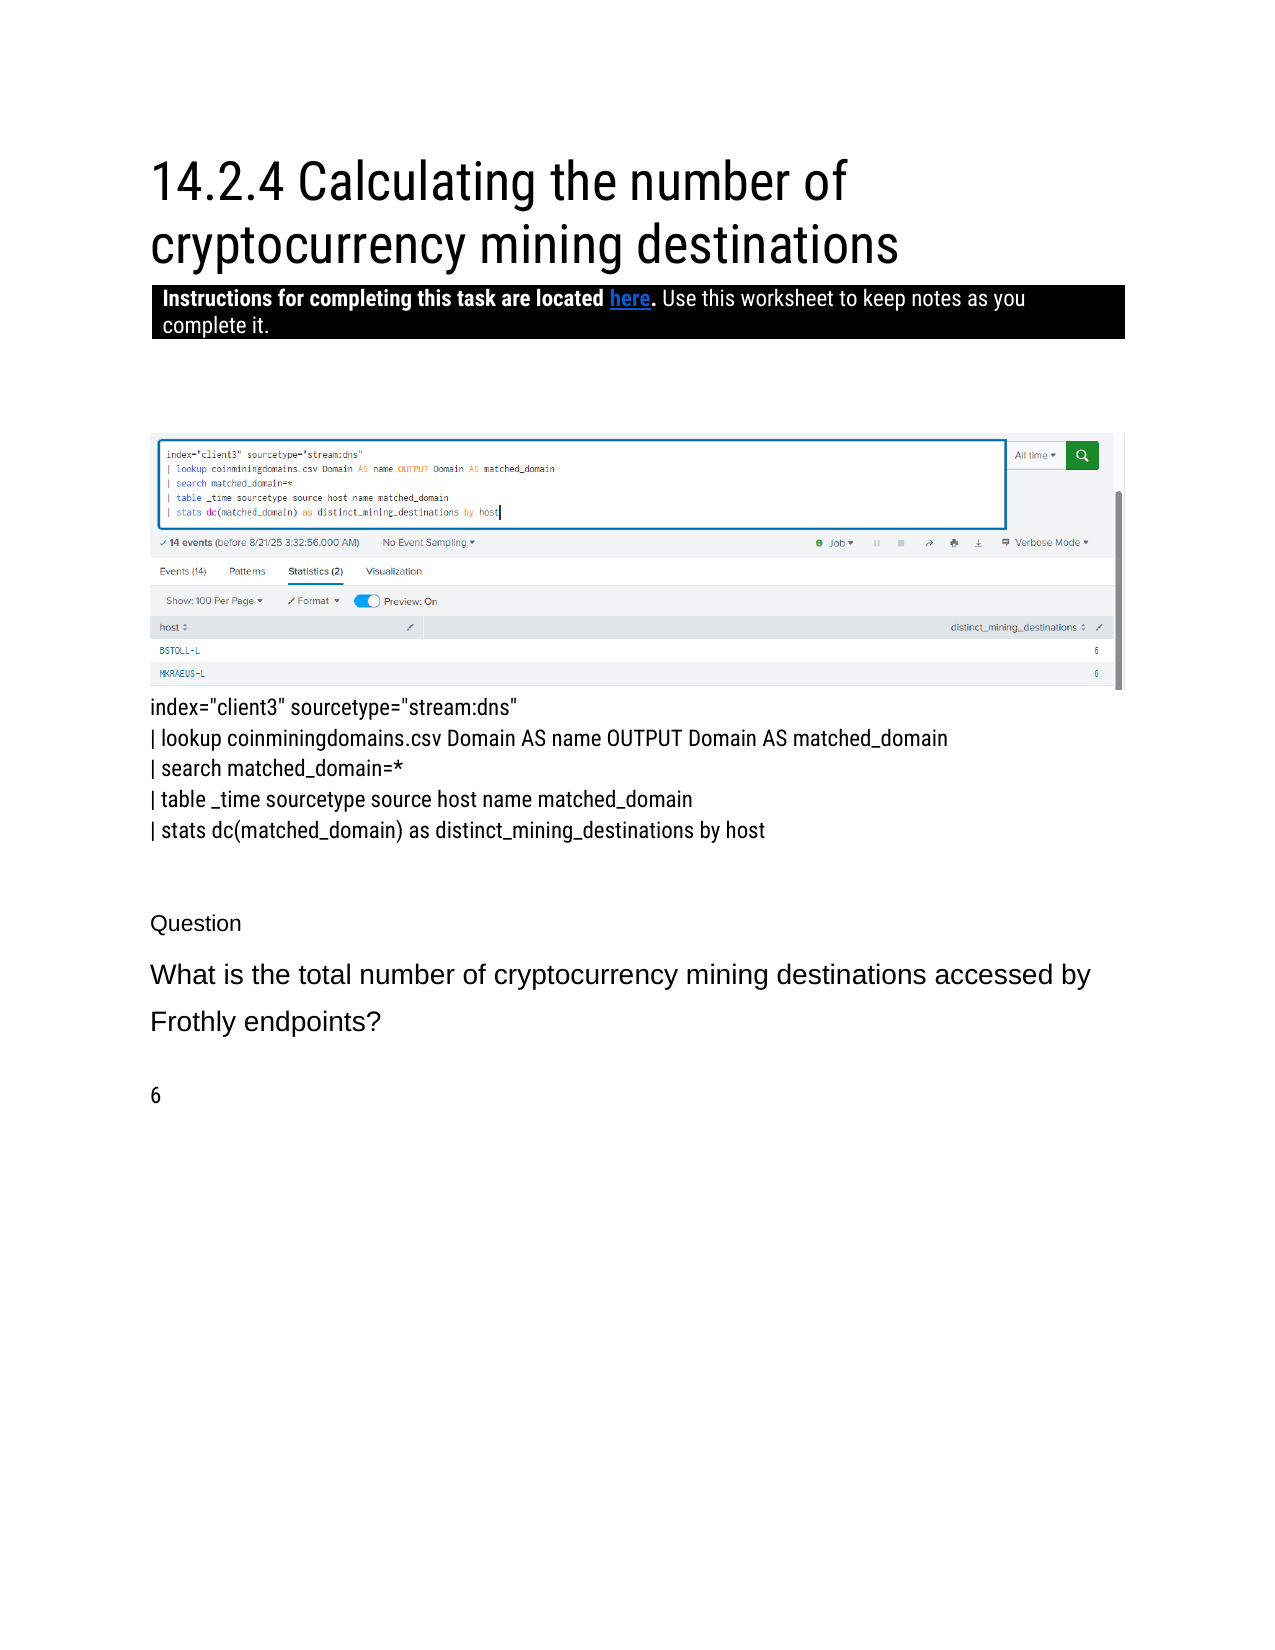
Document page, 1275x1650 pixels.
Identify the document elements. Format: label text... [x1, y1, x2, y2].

text 6 [150, 1082, 1125, 1109]
text index="client3" sourcetype="stream:dns" [150, 694, 1125, 721]
text | search matched_domain=* [150, 756, 1125, 782]
text | stats dc(matched_domain) as distinct_mining_destinations by host [150, 817, 1125, 844]
text | table _time sourcetype source host name matched_domain [150, 786, 1125, 813]
text Question [150, 910, 1125, 936]
text What is the total number of cryptocurrency mining destinations accessed by Frothly endpoints? [150, 958, 1125, 1037]
picture [150, 433, 1125, 690]
text | lookup coinminingdomains.csv Domain AS name OUTPUT Domain AS matched_domain [150, 725, 1125, 752]
table_header Instructions for completing this task are located here. Use this worksheet to keep notes as you complete it. [152, 285, 1125, 339]
title 14.2.4 Calculating the number of cryptocurrency mining destinations [150, 150, 1125, 277]
